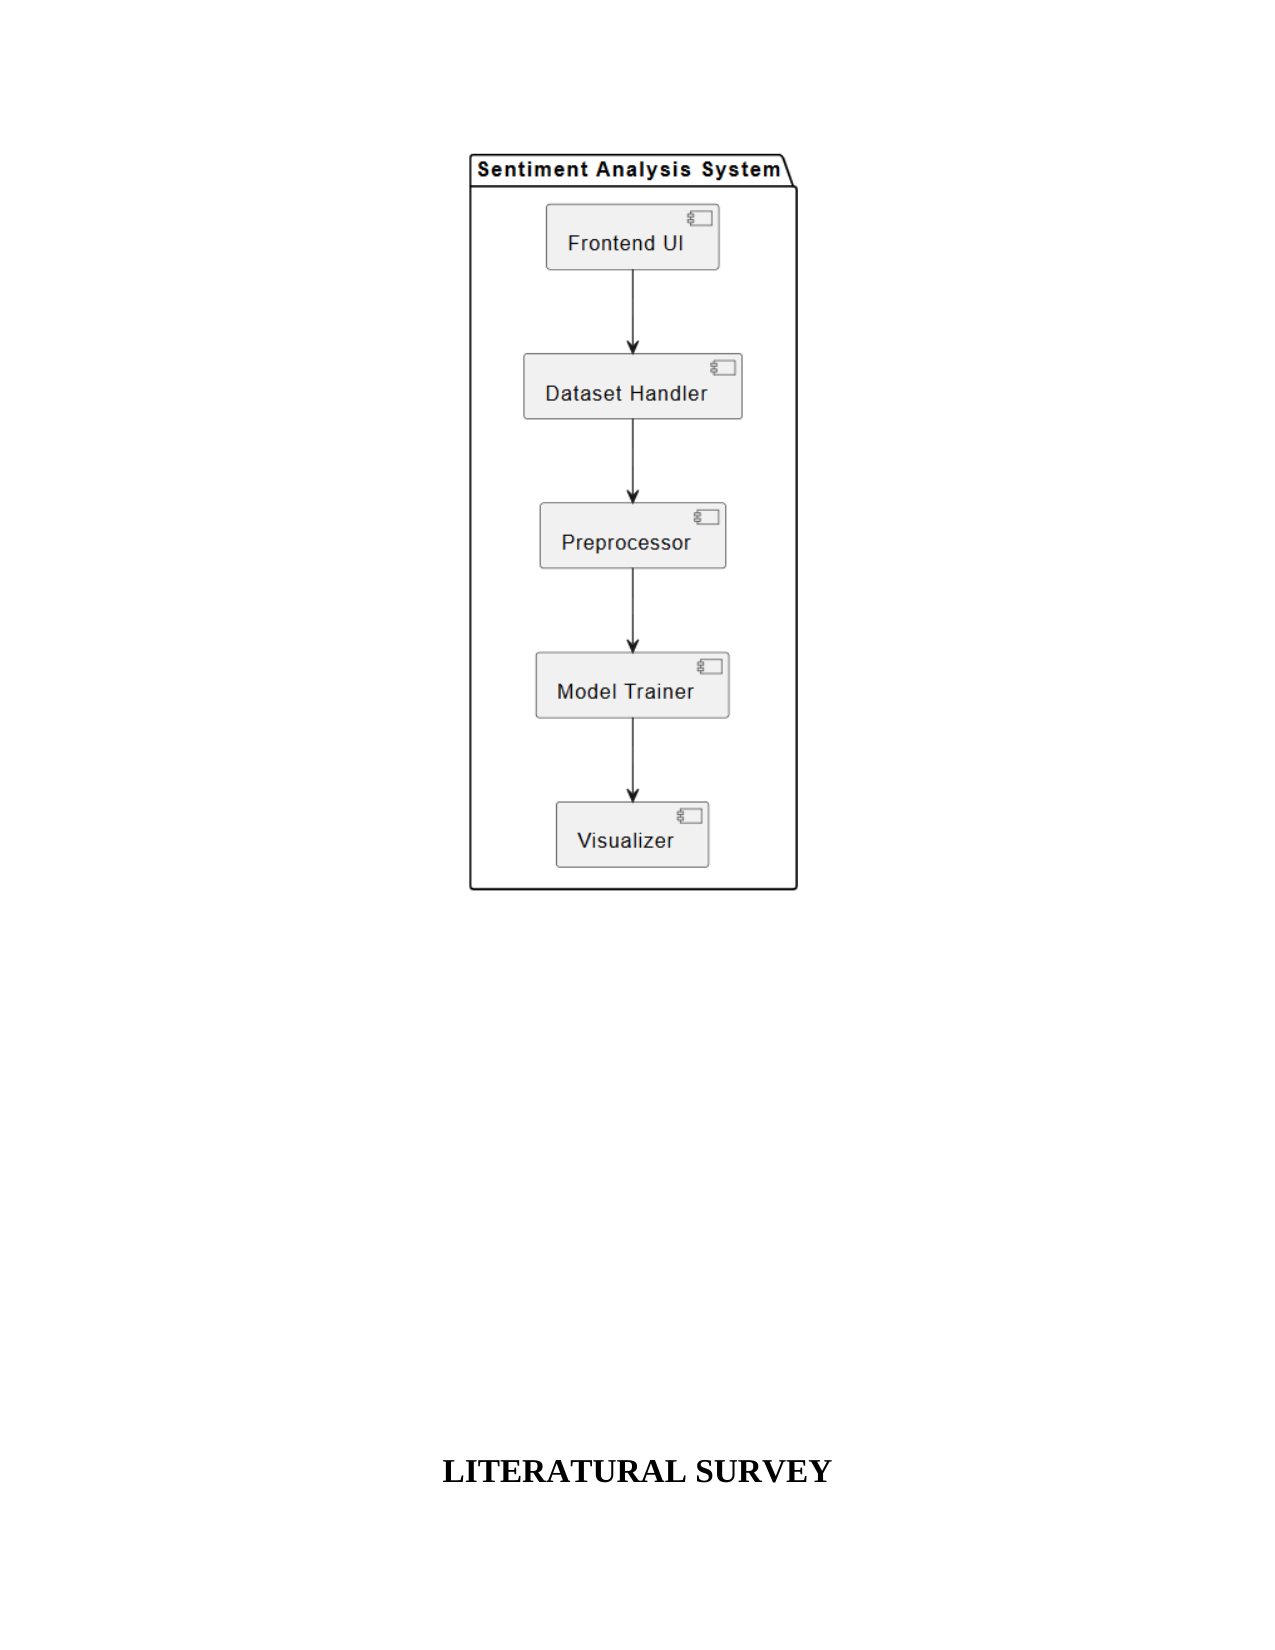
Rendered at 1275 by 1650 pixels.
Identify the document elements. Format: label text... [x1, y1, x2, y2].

text LITERATURAL SURVEY [150, 1452, 1125, 1490]
picture [462, 150, 813, 908]
